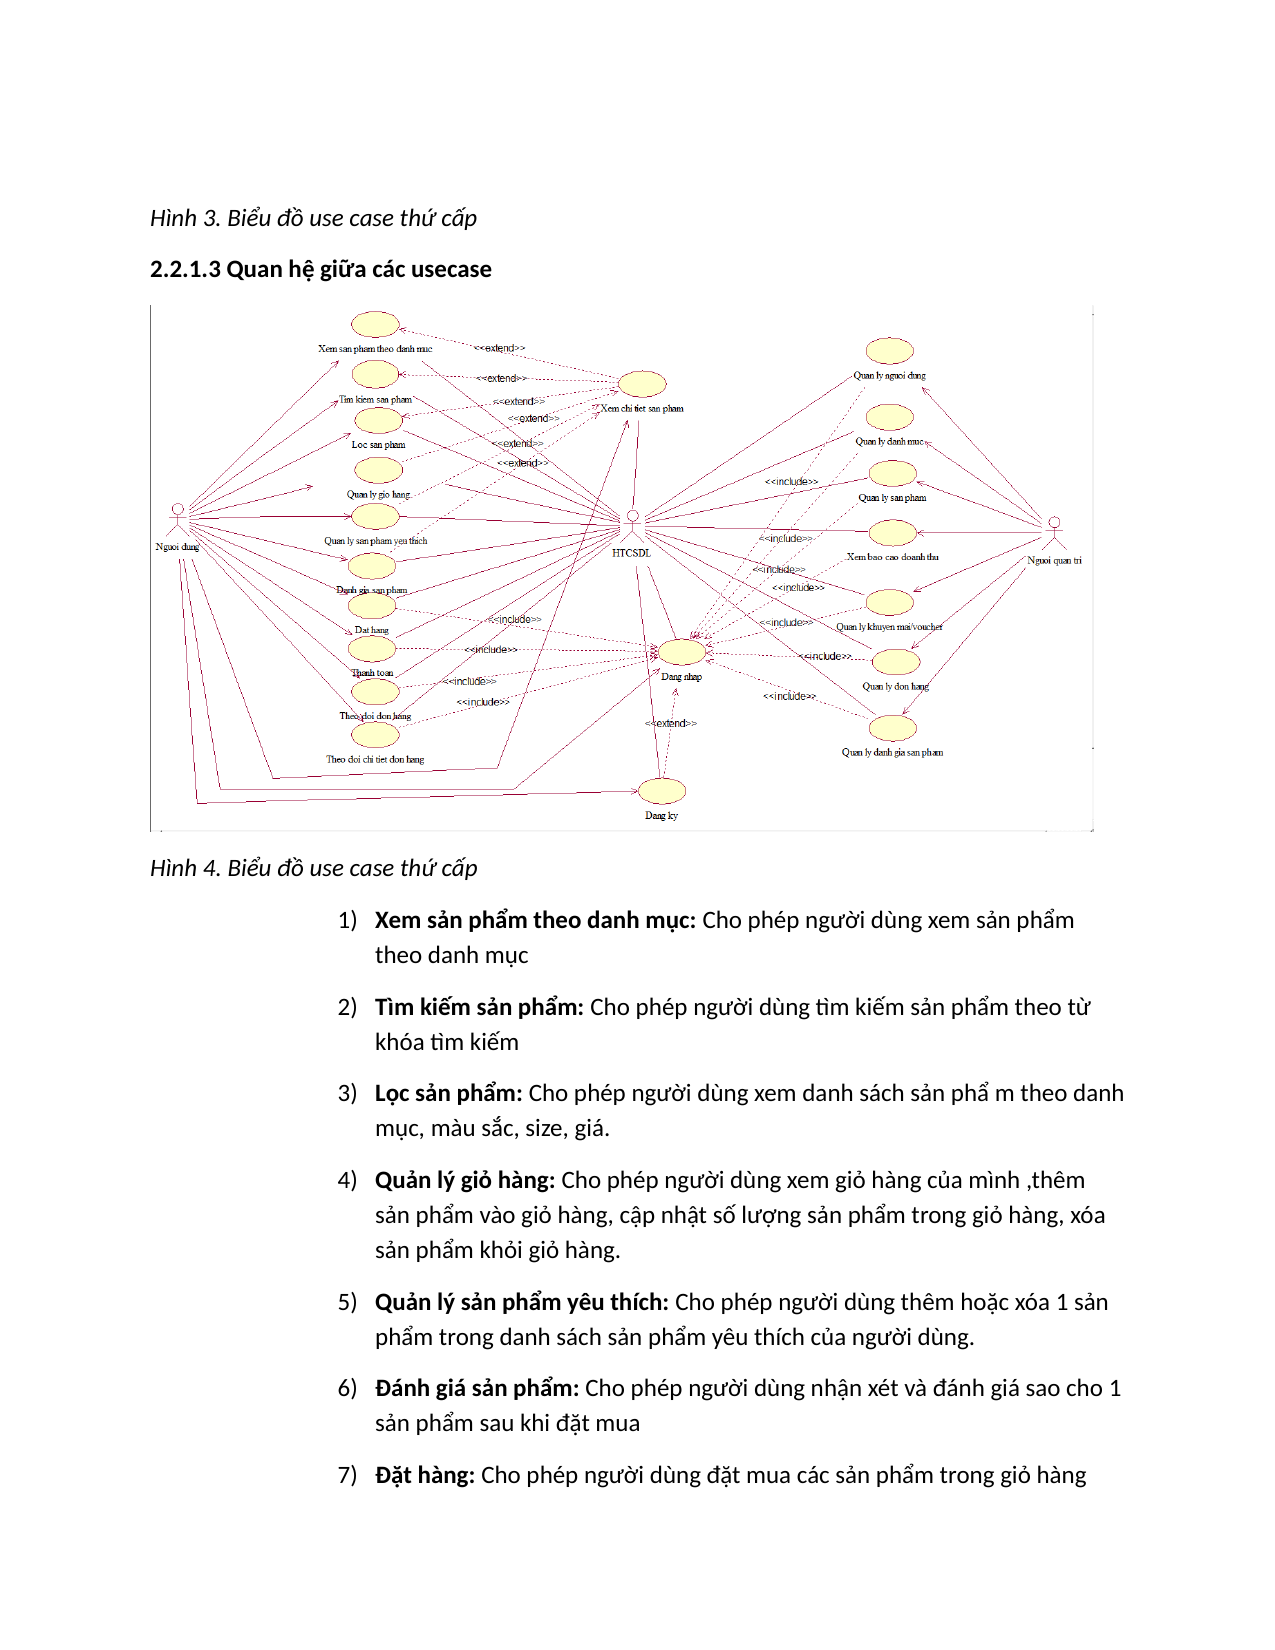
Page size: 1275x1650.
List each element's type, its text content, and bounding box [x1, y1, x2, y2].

list Đặt hàng: Cho phép người dùng đặt mua các sản phẩm trong giỏ hàng [337, 1459, 1125, 1489]
text Hình 4. Biểu đồ use case thứ cấp [150, 852, 1125, 883]
picture [150, 305, 1094, 832]
text Hình 3. Biểu đồ use case thứ cấp [150, 202, 1125, 232]
list Lọc sản phẩm: Cho phép người dùng xem danh sách sản phẩ m theo danh mục, màu sắc, size, giá. [337, 1077, 1125, 1143]
text 2.2.1.3 Quan hệ giữa các usecase [150, 253, 1125, 284]
list Quản lý sản phẩm yêu thích: Cho phép người dùng thêm hoặc xóa 1 sản phẩm trong danh sách sản phẩm yêu thích của người dùng. [337, 1286, 1125, 1351]
list Đánh giá sản phẩm: Cho phép người dùng nhận xét và đánh giá sao cho 1 sản phẩm sau khi đặt mua [337, 1372, 1125, 1438]
list Xem sản phẩm theo danh mục: Cho phép người dùng xem sản phẩm theo danh mục [337, 904, 1125, 969]
list Quản lý giỏ hàng: Cho phép người dùng xem giỏ hàng của mình ,thêm sản phẩm vào giỏ hàng, cập nhật số lượng sản phẩm trong giỏ hàng, xóa sản phẩm khỏi giỏ hàng. [337, 1164, 1125, 1264]
list Tìm kiếm sản phẩm: Cho phép người dùng tìm kiếm sản phẩm theo từ khóa tìm kiếm [337, 991, 1125, 1056]
